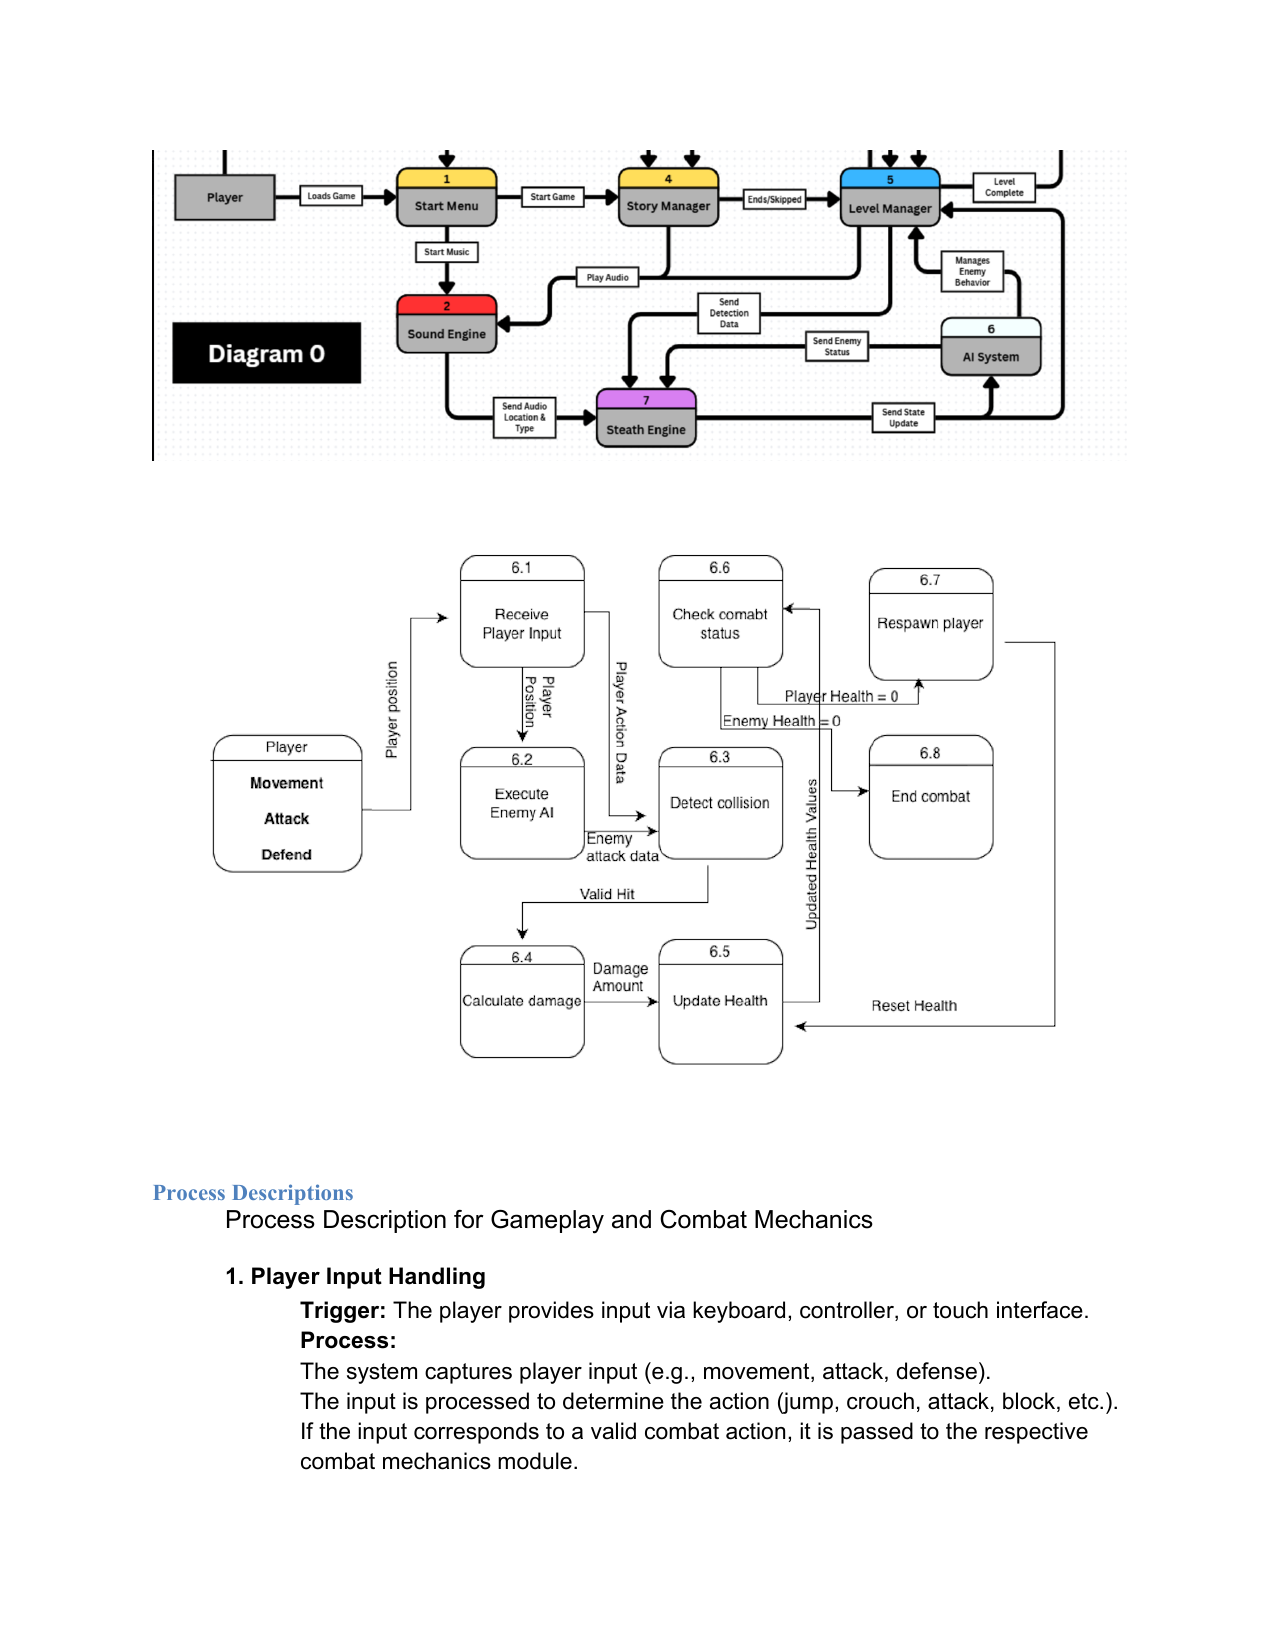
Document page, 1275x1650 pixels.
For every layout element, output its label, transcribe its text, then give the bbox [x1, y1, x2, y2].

text Trigger: The player provides input via keyboard, controller, or touch interface. [300, 1297, 1125, 1324]
text 1. Player Input Handling [225, 1263, 1125, 1289]
picture [152, 533, 1128, 1131]
text If the input corresponds to a valid combat action, it is passed to the respective combat mechanics module. [300, 1418, 1125, 1475]
text Process Description for Gameplay and Combat Mechanics [225, 1205, 1125, 1234]
text The input is processed to determine the action (jump, crouch, attack, block, etc.). [300, 1388, 1125, 1414]
text Process: [300, 1327, 1125, 1354]
subtitle Process Descriptions [152, 1180, 1125, 1205]
text The system captures player input (e.g., movement, attack, defense). [300, 1358, 1125, 1384]
picture [152, 150, 1128, 461]
